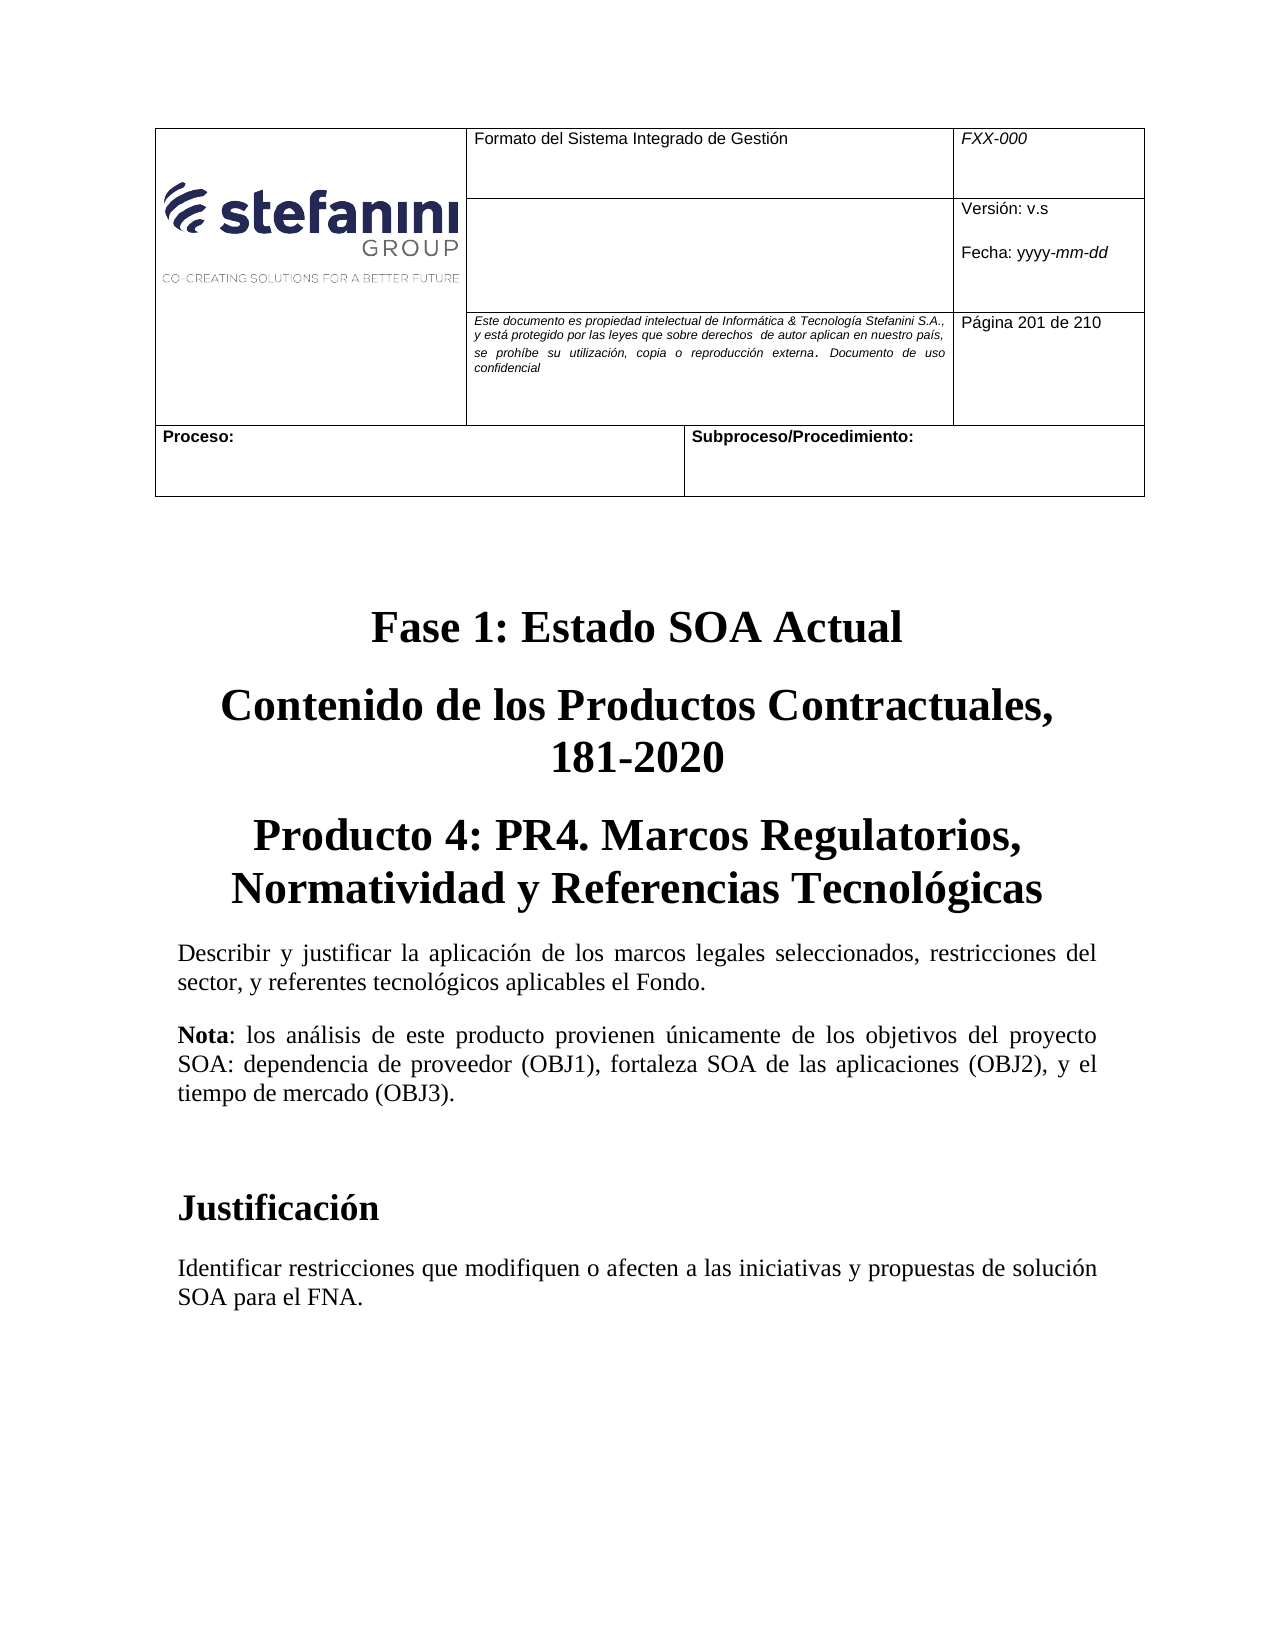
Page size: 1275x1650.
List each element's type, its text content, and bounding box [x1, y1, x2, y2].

picture [162, 182, 460, 286]
text Nota: los análisis de este producto provienen únicamente de los objetivos del proyecto SOA: dependencia de proveedor (OBJ1), fortaleza SOA de las aplicaciones (OBJ2), y el tiempo de mercado (OBJ3). [177, 1020, 1098, 1107]
subtitle Producto 4: PR4. Marcos Regulatorios, Normatividad y Referencias Tecnológicas [177, 807, 1098, 913]
text Identificar restricciones que modifiquen o afecten a las iniciativas y propuestas de solución SOA para el FNA. [177, 1253, 1098, 1311]
subtitle Contenido de los Productos Contractuales, 181-2020 [177, 677, 1098, 782]
text Describir y justificar la aplicación de los marcos legales seleccionados, restricciones del sector, y referentes tecnológicos aplicables el Fondo. [177, 938, 1098, 995]
subtitle Justificación [177, 1185, 1098, 1228]
subtitle Fase 1: Estado SOA Actual [177, 599, 1098, 652]
